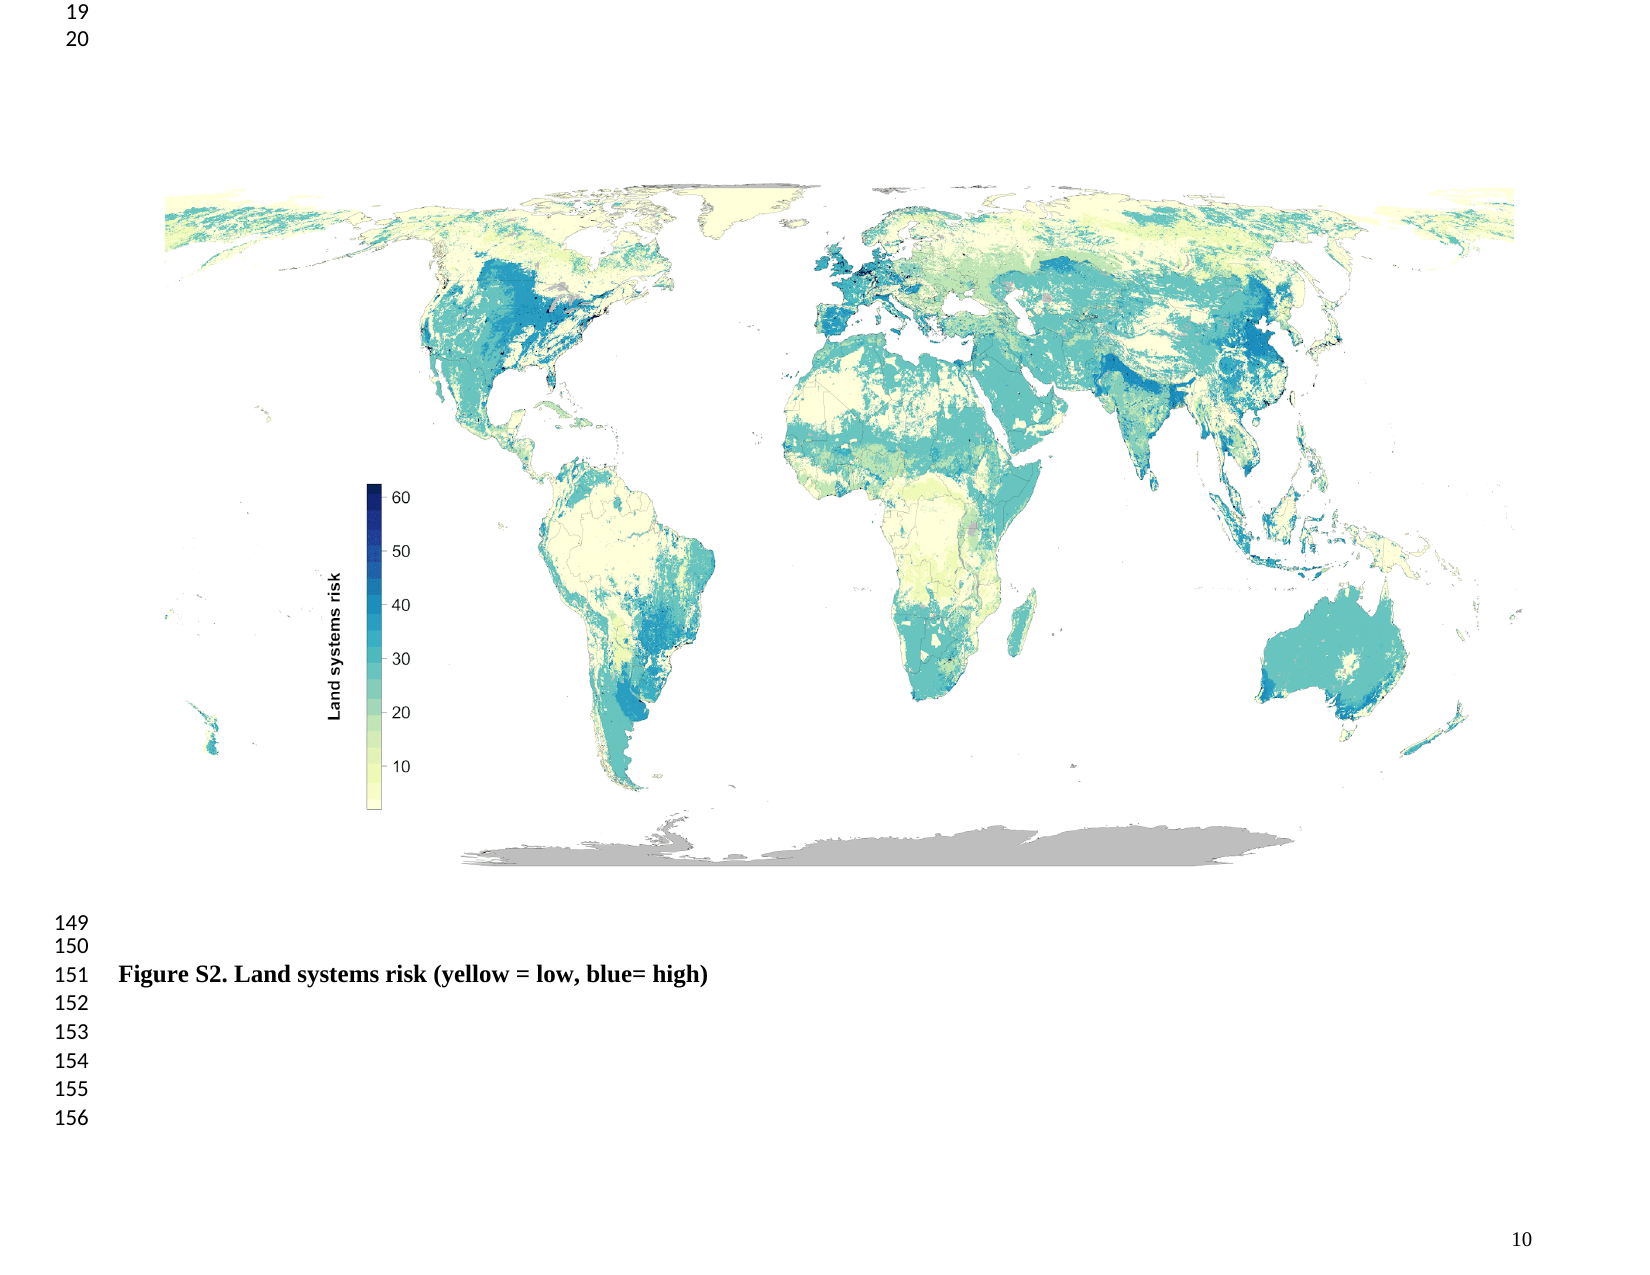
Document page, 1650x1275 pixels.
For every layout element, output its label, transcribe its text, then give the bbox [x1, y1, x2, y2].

text Figure S2. Land systems risk (yellow = low, blue= high) [118, 959, 1532, 988]
picture [118, 118, 1581, 931]
